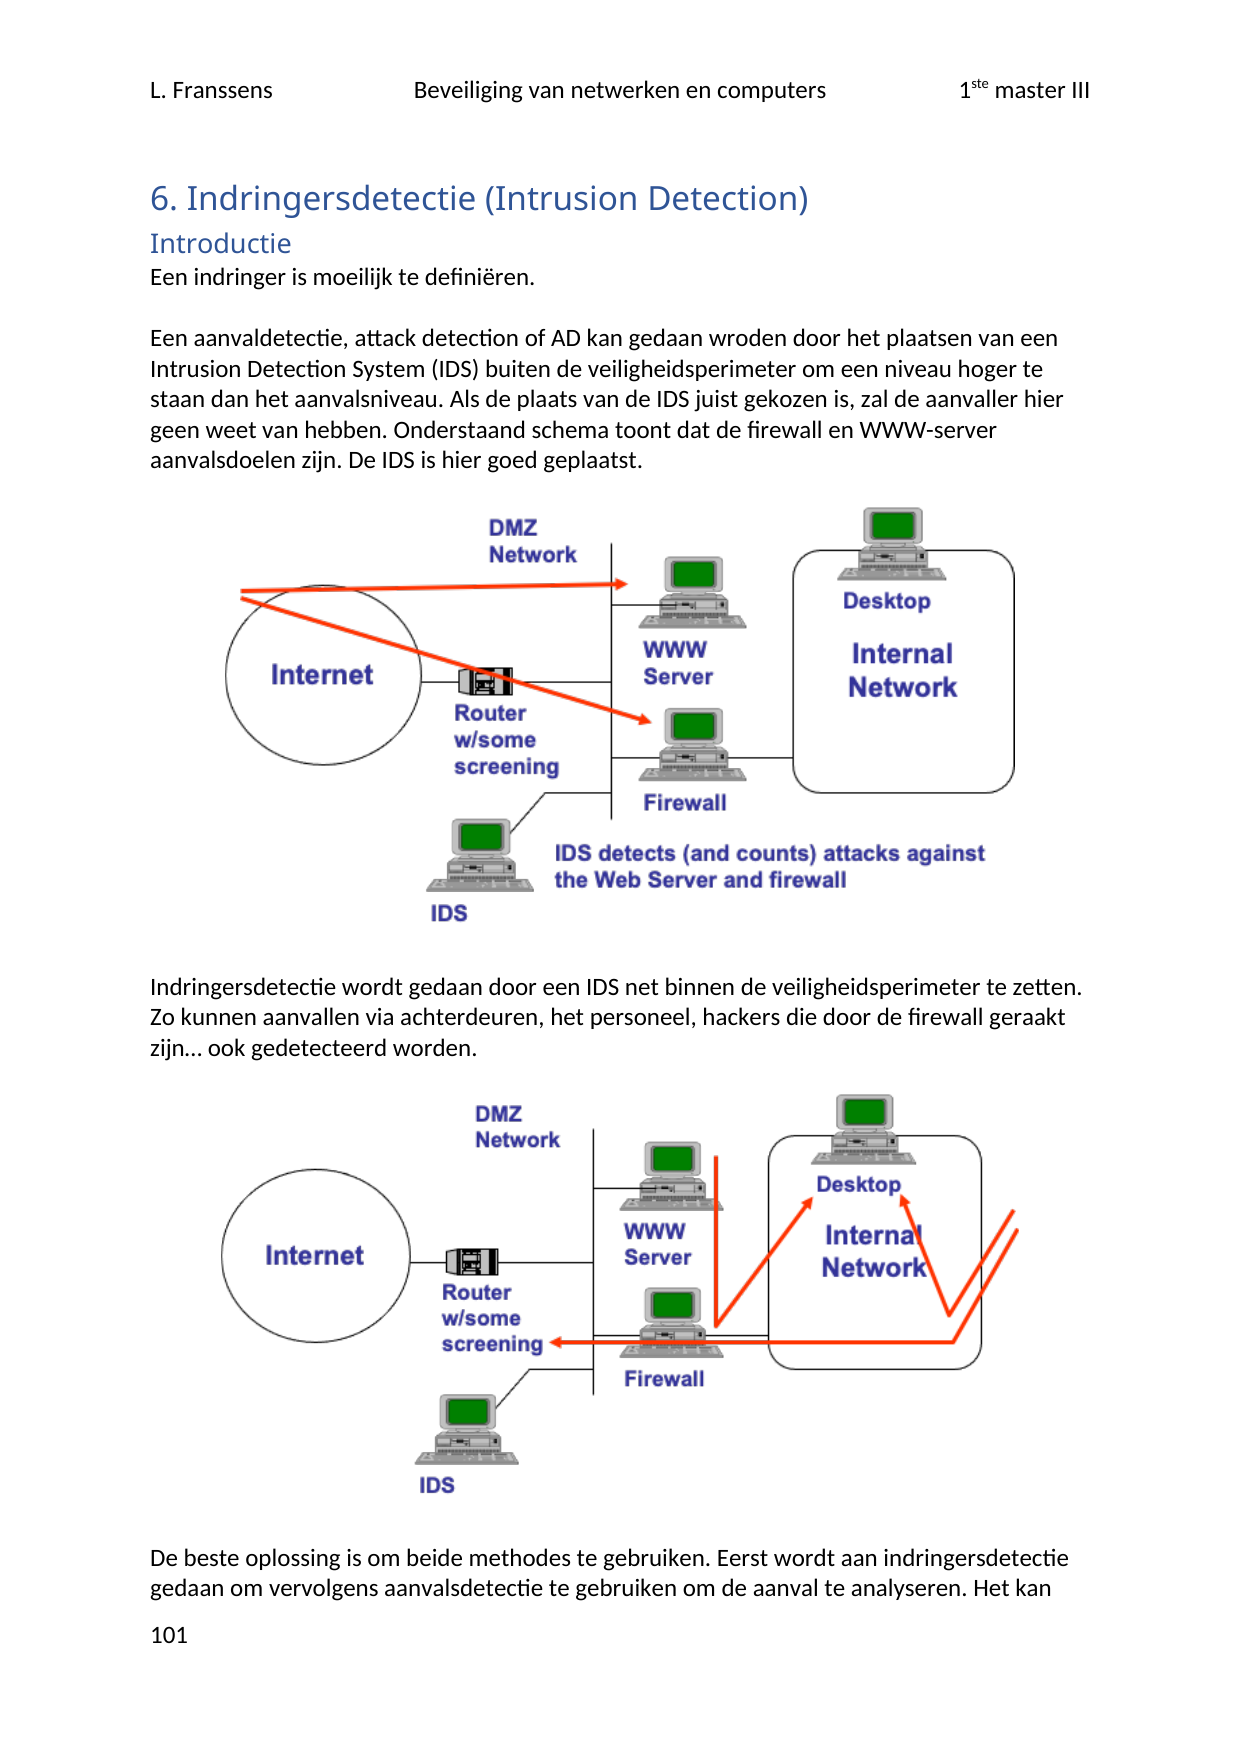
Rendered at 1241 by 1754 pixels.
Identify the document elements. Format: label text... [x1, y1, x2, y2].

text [150, 1542, 1090, 1603]
text Een indringer is moeilijk te definiëren. [150, 261, 1090, 292]
picture [225, 505, 1015, 941]
subtitle Introductie [150, 224, 1090, 261]
picture [221, 1092, 1019, 1512]
subtitle 6. Indringersdetectie (Intrusion Detection) [150, 175, 1090, 220]
text Een aanvaldetectie, attack detection of AD kan gedaan wroden door het plaatsen van een Intrusion Detection System (IDS) buiten de veiligheidsperimeter om een niveau hoger te staan dan het aanvalsniveau. Als de plaats van de IDS juist gekozen is, zal de aanvaller hier geen weet van hebben. Onderstaand schema toont dat de firewall en WWW-server aanvalsdoelen zijn. De IDS is hier goed geplaatst. [150, 322, 1090, 475]
text Indringersdetectie wordt gedaan door een IDS net binnen de veiligheidsperimeter te zetten. Zo kunnen aanvallen via achterdeuren, het personeel, hackers die door de firewall geraakt zijn… ook gedetecteerd worden. [150, 971, 1090, 1062]
